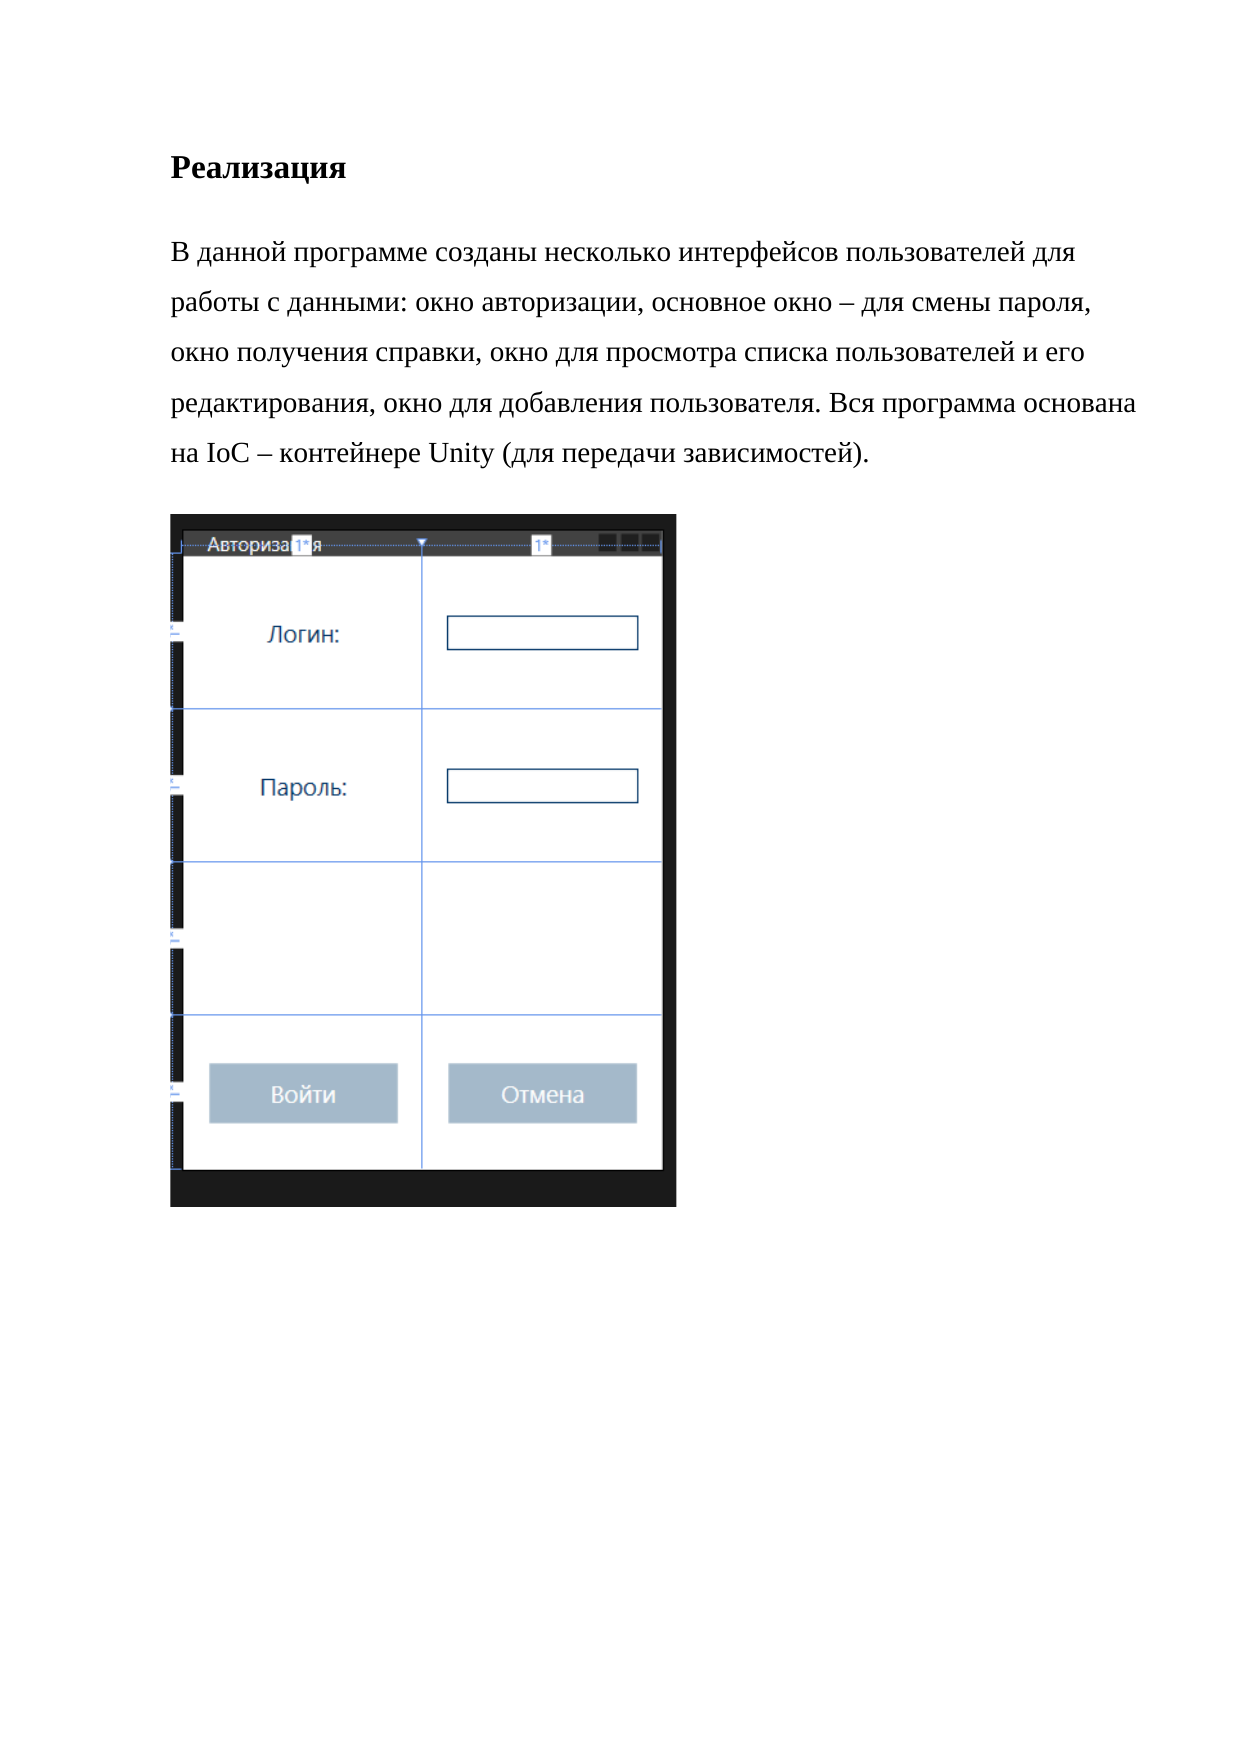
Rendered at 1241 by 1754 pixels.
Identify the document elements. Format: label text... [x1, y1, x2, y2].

picture [170, 514, 677, 1207]
text В данной программе созданы несколько интерфейсов пользователей для работы с данными: окно авторизации, основное окно – для смены пароля, окно получения справки, окно для просмотра списка пользователей и его редактирования, окно для добавления пользователя. Вся программа основана на IoC – контейнере Unity (для передачи зависимостей). [170, 234, 1152, 469]
text Реализация [170, 147, 1152, 186]
